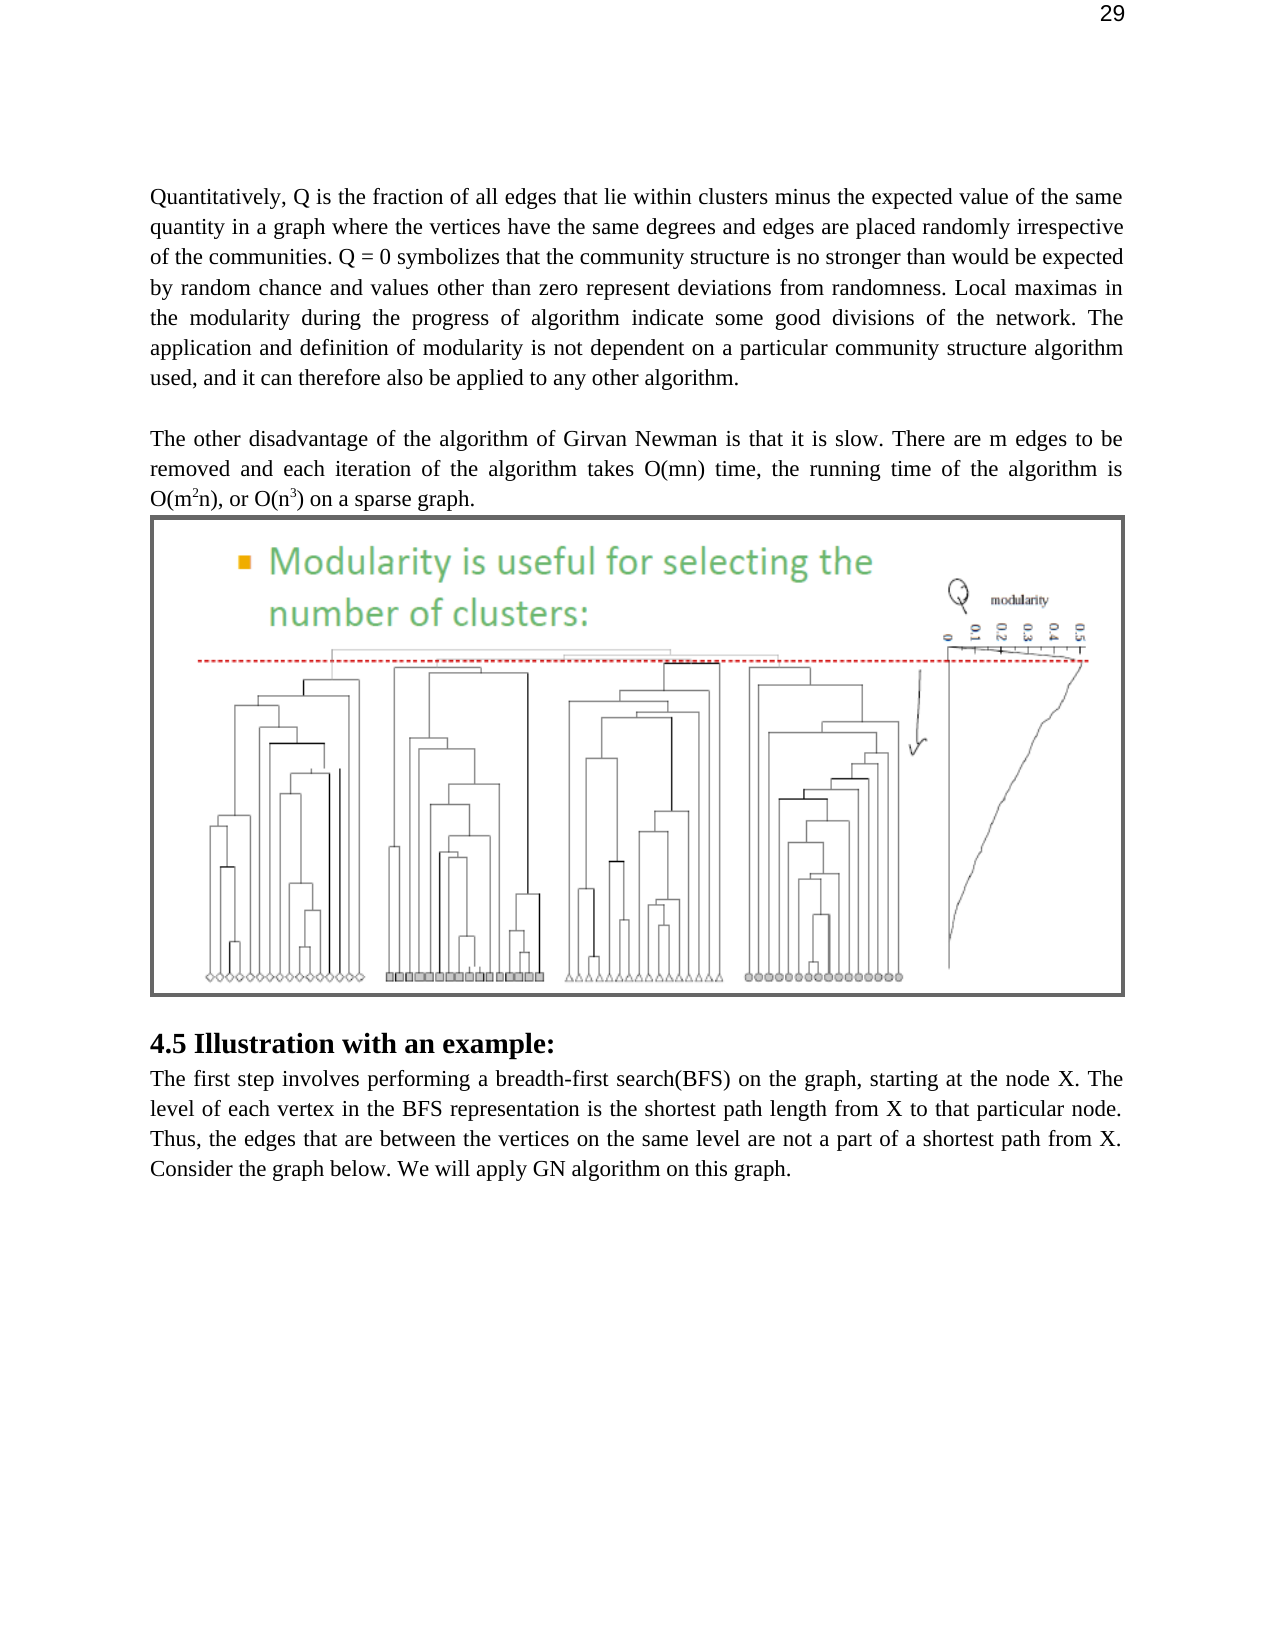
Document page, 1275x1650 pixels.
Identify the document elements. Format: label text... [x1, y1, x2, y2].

text 4.5 Illustration with an example: [150, 1026, 1125, 1060]
text The first step involves performing a breadth-first search(BFS) on the graph, starting at the node X. The level of each vertex in the BFS representation is the shortest path length from X to that particular node. Thus, the edges that are between the vertices on the same level are not a part of a shortest path from X. Consider the graph below. We will apply GN algorithm on this graph. [150, 1065, 1125, 1182]
picture [154, 520, 1121, 993]
text The other disadvantage of the algorithm of Girvan Newman is that it is slow. There are m edges to be removed and each iteration of the algorithm takes O(mn) time, the running time of the algorithm is O(m2n), or O(n3) on a sparse graph. [150, 425, 1125, 511]
text Quantitatively, Q is the fraction of all edges that lie within clusters minus the expected value of the same quantity in a graph where the vertices have the same degrees and edges are placed randomly irrespective of the communities. Q = 0 symbolizes that the community structure is no stronger than would be expected by random chance and values other than zero represent deviations from randomness. Local maximas in the modularity during the progress of algorithm indicate some good divisions of the network. The application and definition of modularity is not dependent on a particular community structure algorithm used, and it can therefore also be applied to any other algorithm. [150, 183, 1125, 391]
